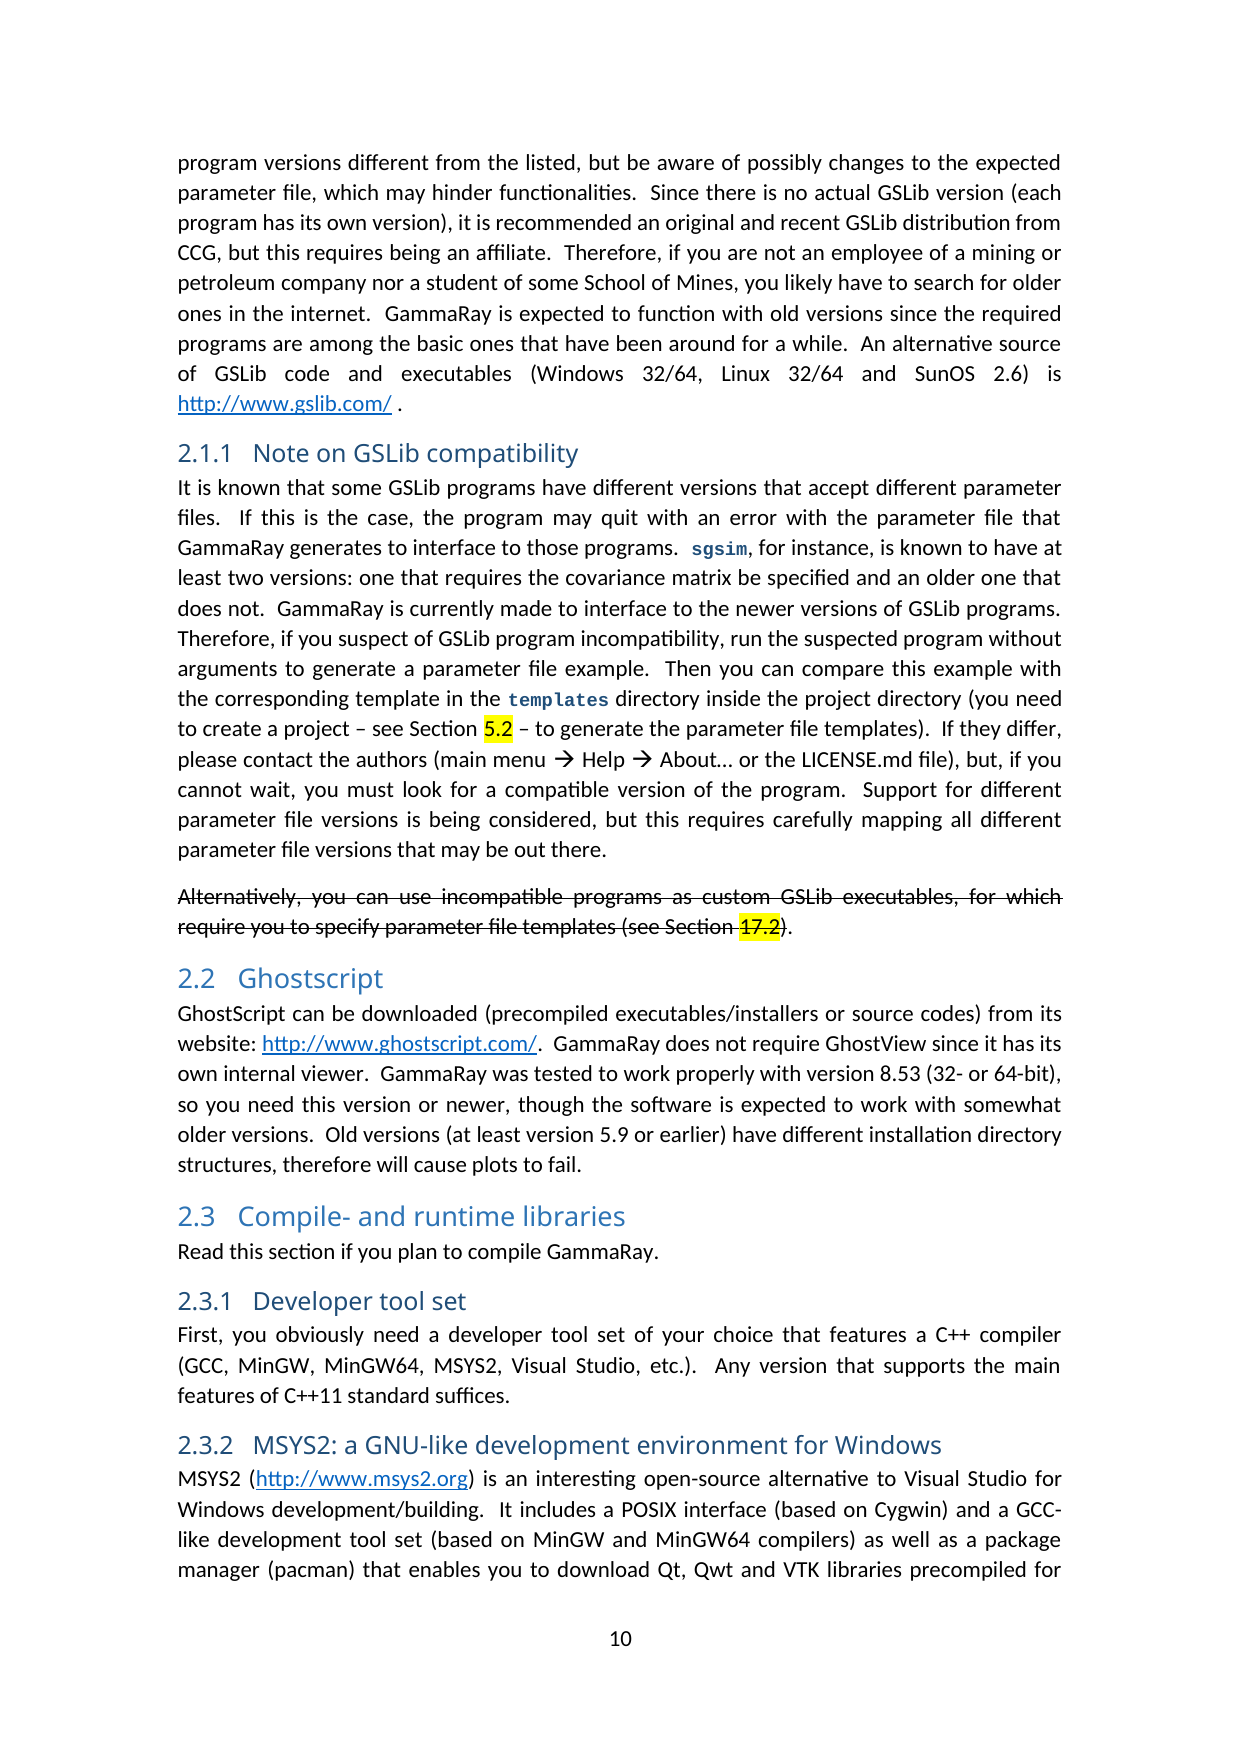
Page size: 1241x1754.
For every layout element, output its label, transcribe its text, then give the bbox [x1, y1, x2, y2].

subtitle Compile- and runtime libraries [177, 1197, 1063, 1234]
text First, you obviously need a developer tool set of your choice that features a C++ compiler (GCC, MinGW, MinGW64, MSYS2, Visual Studio, etc.). Any version that supports the main features of C++11 standard suffices. [177, 1321, 1063, 1409]
subtitle Ghostscript [177, 959, 1063, 996]
subtitle Note on GSLib compatibility [177, 436, 1063, 470]
text Read this section if you plan to compile GammaRay. [177, 1237, 1063, 1265]
subtitle MSYS2: a GNU-like development environment for Windows [177, 1428, 1063, 1462]
text It is known that some GSLib programs have different versions that accept different parameter files. If this is the case, the program may quit with an error with the parameter file that GammaRay generates to interface to those programs. sgsim, for instance, is known to have at least two versions: one that requires the covariance matrix be specified and an older one that does not. GammaRay is currently made to interface to the newer versions of GSLib programs. Therefore, if you suspect of GSLib program incompatibility, run the suspected program without arguments to generate a parameter file example. Then you can compare this example with the corresponding template in the templates directory inside the project directory (you need to create a project – see Section 5.2 – to generate the parameter file templates). If they differ, please contact the authors (main menu Help About… or the LICENSE.md file), but, if you cannot wait, you must look for a compatible version of the program. Support for different parameter file versions is being considered, but this requires carefully mapping all different parameter file versions that may be out there. [177, 473, 1063, 863]
subtitle Developer tool set [177, 1284, 1063, 1318]
text Alternatively, you can use incompatible programs as custom GSLib executables, for which require you to specify parameter file templates (see Section 17.2). [177, 882, 1063, 898]
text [177, 1464, 1063, 1583]
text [177, 148, 1063, 417]
text GhostScript can be downloaded (precompiled executables/installers or source codes) from its website: http://www.ghostscript.com/. GammaRay does not require GhostView since it has its own internal viewer. GammaRay was tested to work properly with version 8.53 (32- or 64-bit), so you need this version or newer, though the software is expected to work with somewhat older versions. Old versions (at least version 5.9 or earlier) have different installation directory structures, therefore will cause plots to fail. [177, 999, 1063, 1178]
text Alternatively, you can use incompatible programs as custom GSLib executables, for which require you to specify parameter file templates (see Section 17.2). [177, 899, 1063, 941]
